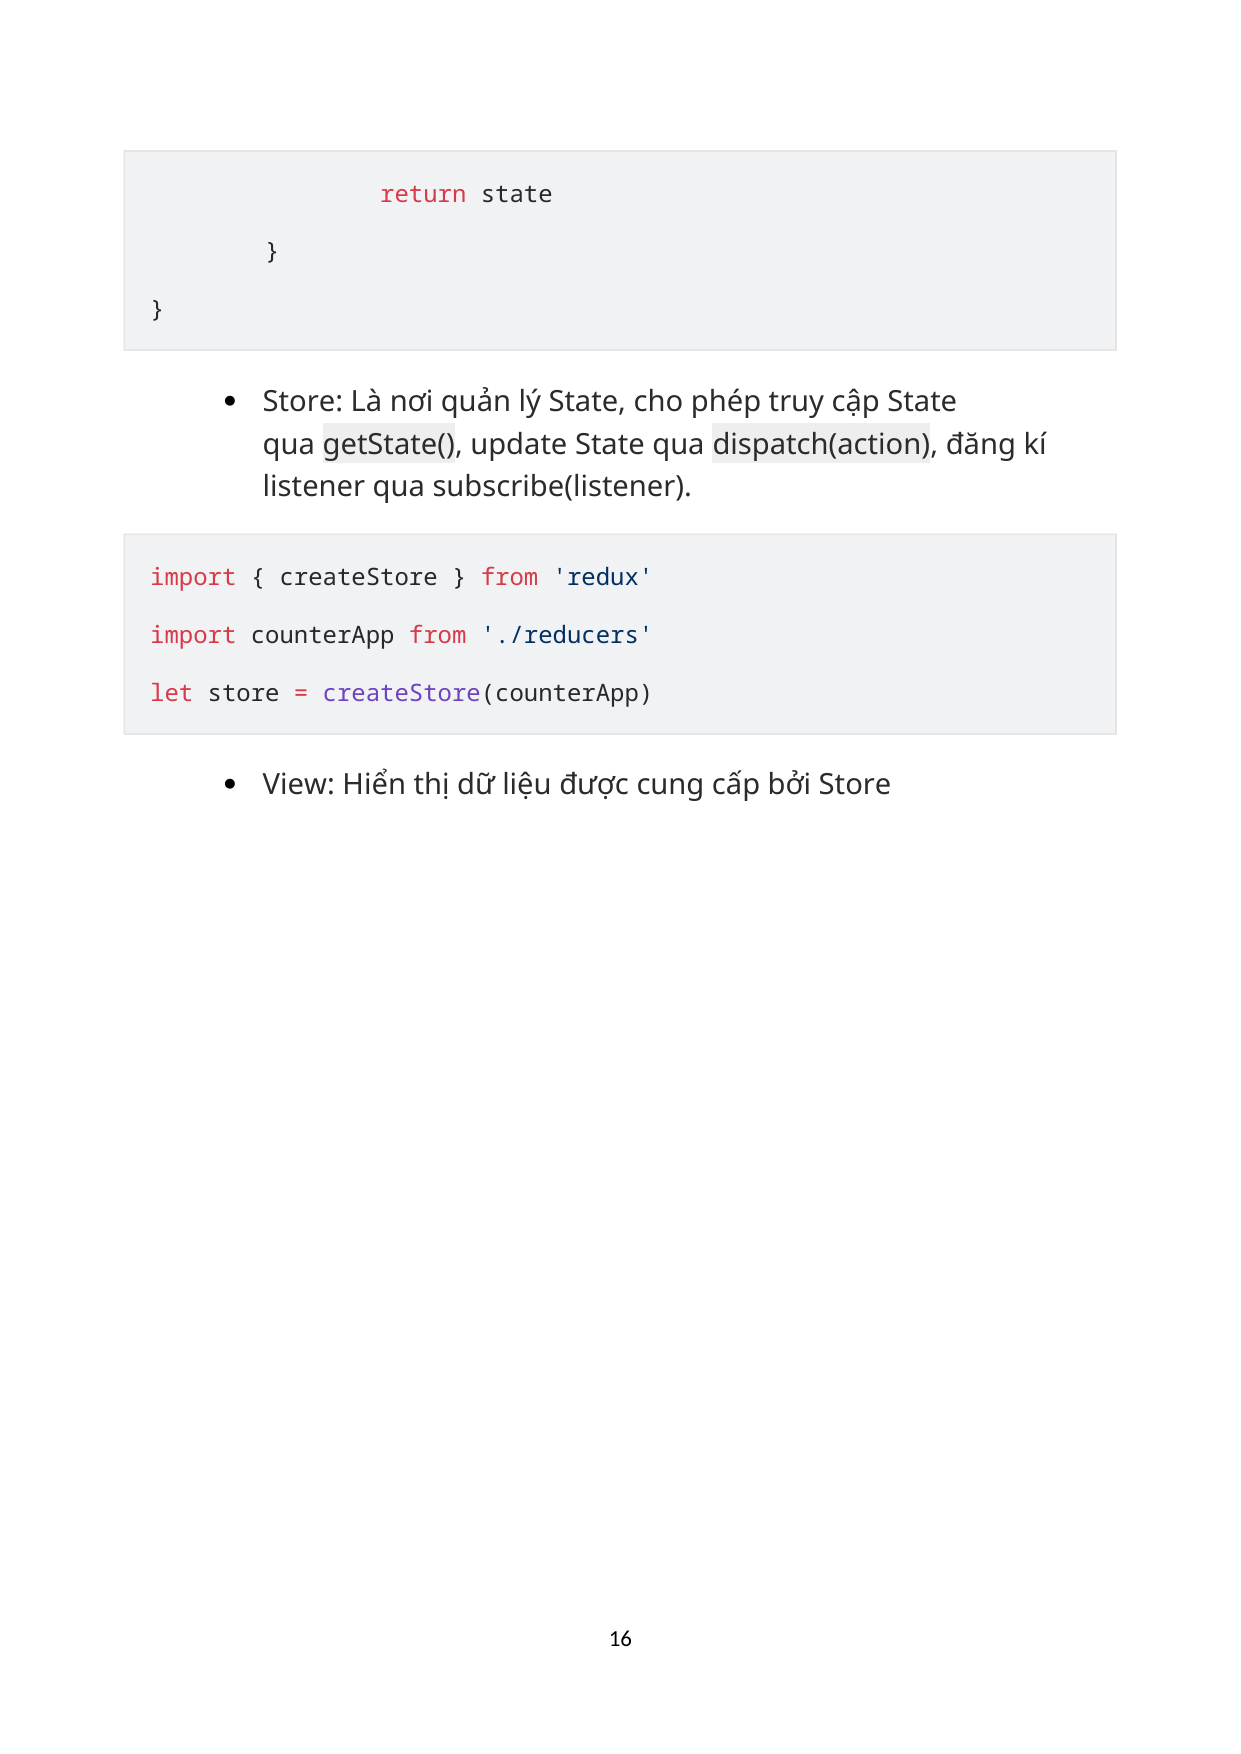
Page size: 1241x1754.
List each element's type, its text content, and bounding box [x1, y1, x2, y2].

list View: Hiển thị dữ liệu được cung cấp bởi Store [225, 764, 1090, 803]
text } [125, 265, 1115, 349]
text return state [125, 152, 1115, 208]
text } [125, 208, 1115, 265]
list Store: Là nơi quản lý State, cho phép truy cập State qua getState(), update State qua dispatch(action), đăng kí listener qua subscribe(listener). [225, 380, 1090, 505]
text let store = createStore(counterApp) [125, 649, 1115, 733]
text import counterApp from './reducers' [125, 591, 1115, 649]
text import { createStore } from 'redux' [125, 535, 1115, 591]
